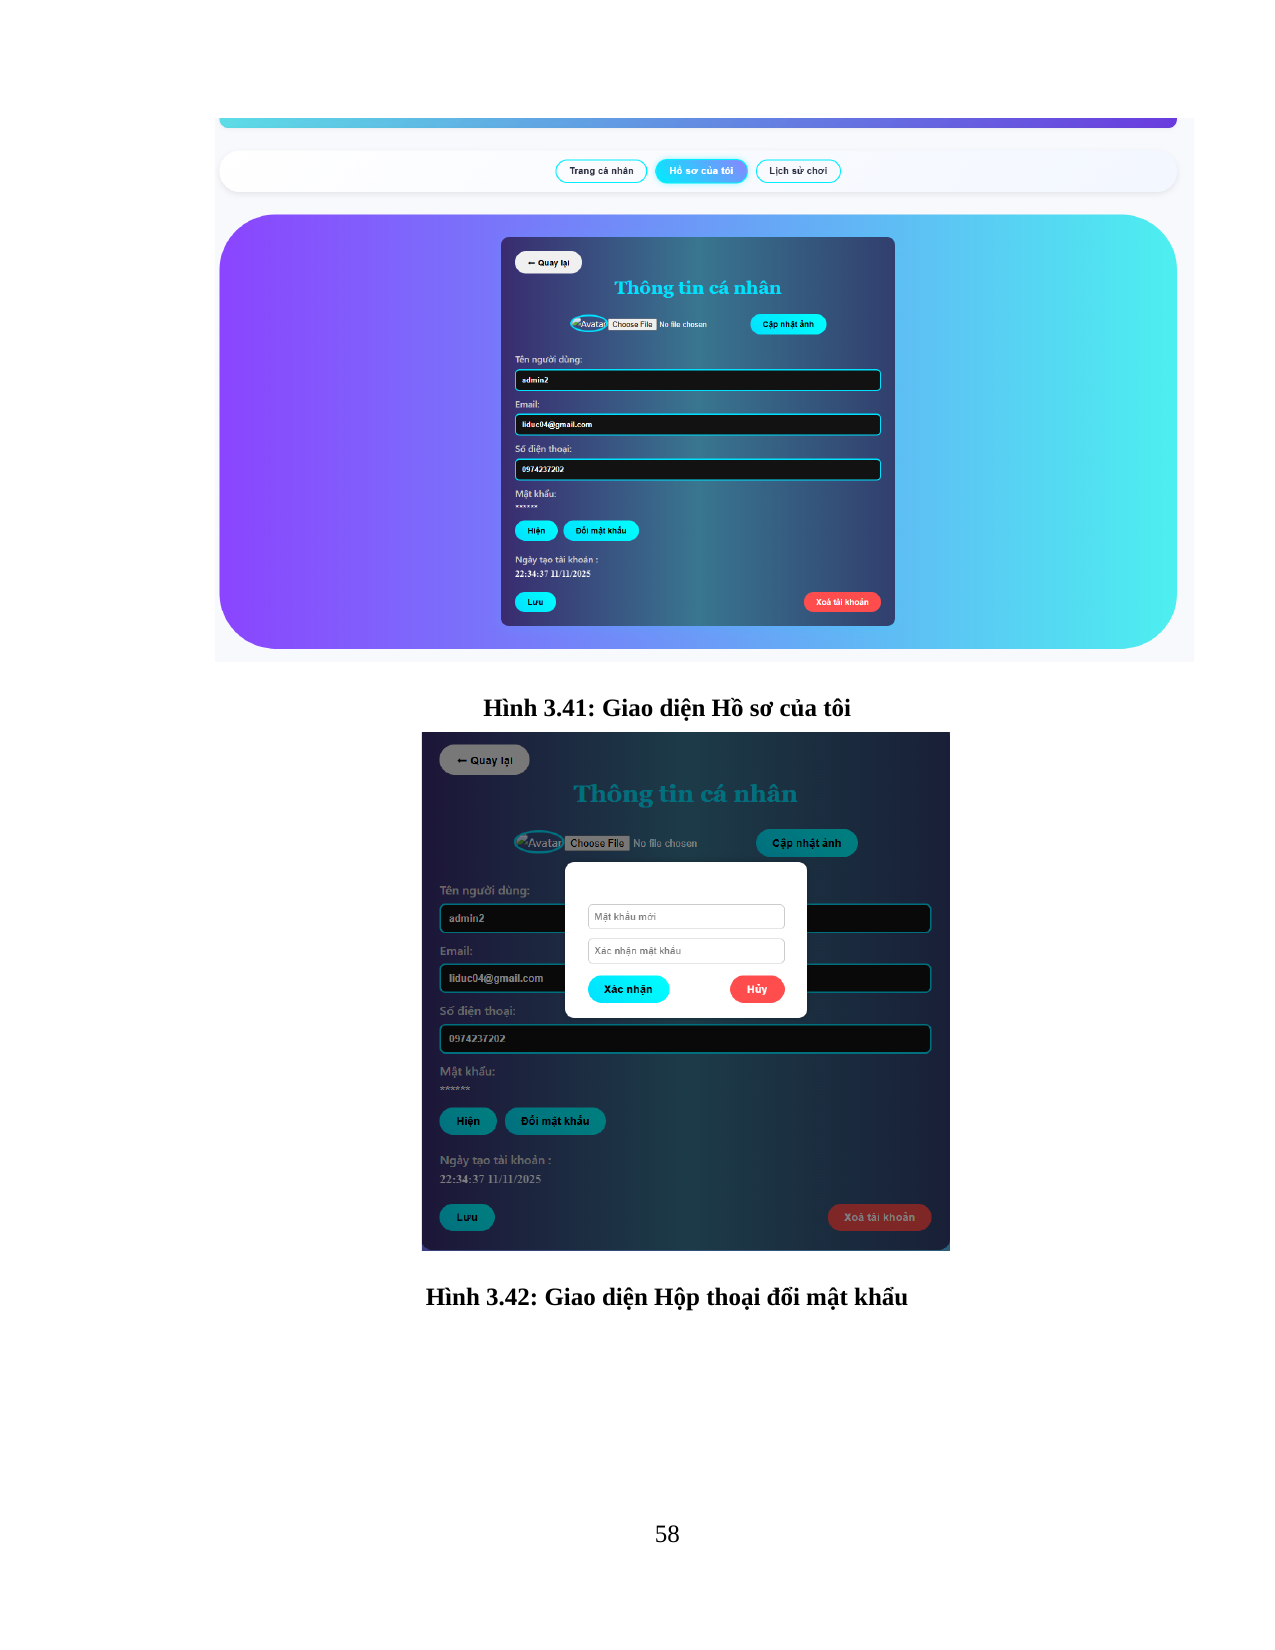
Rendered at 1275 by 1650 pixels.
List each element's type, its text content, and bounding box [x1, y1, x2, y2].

picture [421, 732, 950, 1251]
text Hình 3.41: Giao diện Hồ sơ của tôi [177, 693, 1157, 722]
text Hình 3.42: Giao diện Hộp thoại đổi mật khẩu [177, 1282, 1157, 1310]
picture [214, 118, 1195, 662]
